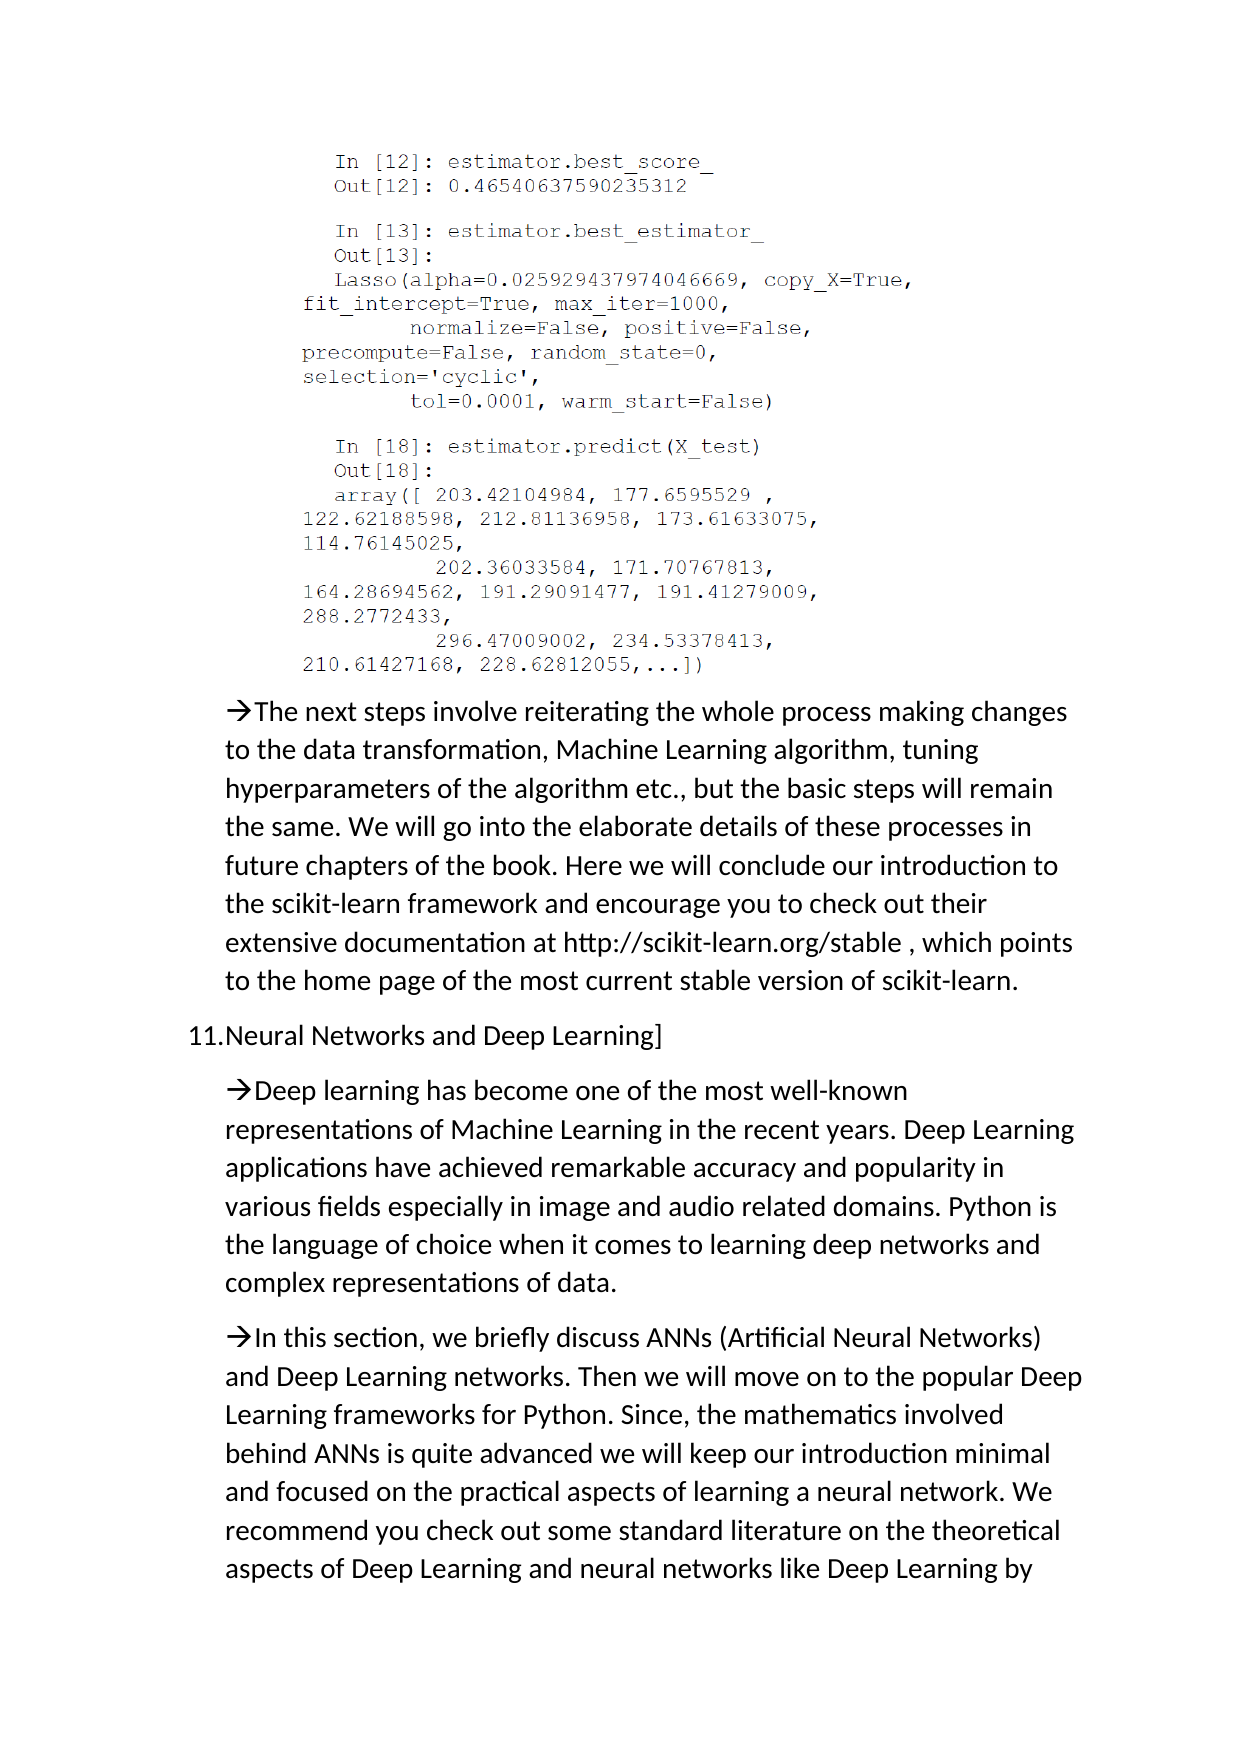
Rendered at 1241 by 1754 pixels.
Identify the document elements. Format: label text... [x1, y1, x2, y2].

text Deep learning has become one of the most well-known representations of Machine Learning in the recent years. Deep Learning applications have achieved remarkable accuracy and popularity in various fields especially in image and audio related domains. Python is the language of choice when it comes to learning deep networks and complex representations of data. [225, 1072, 1090, 1300]
list Neural Networks and Deep Learning] [187, 1017, 1090, 1053]
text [225, 1319, 1090, 1586]
picture [300, 150, 914, 674]
text The next steps involve reiterating the whole process making changes to the data transformation, Machine Learning algorithm, tuning hyperparameters of the algorithm etc., but the basic steps will remain the same. We will go into the elaborate details of these processes in future chapters of the book. Here we will conclude our introduction to the scikit-learn framework and encourage you to check out their extensive documentation at http://scikit-learn.org/stable , which points to the home page of the most current stable version of scikit-learn. [225, 693, 1090, 998]
